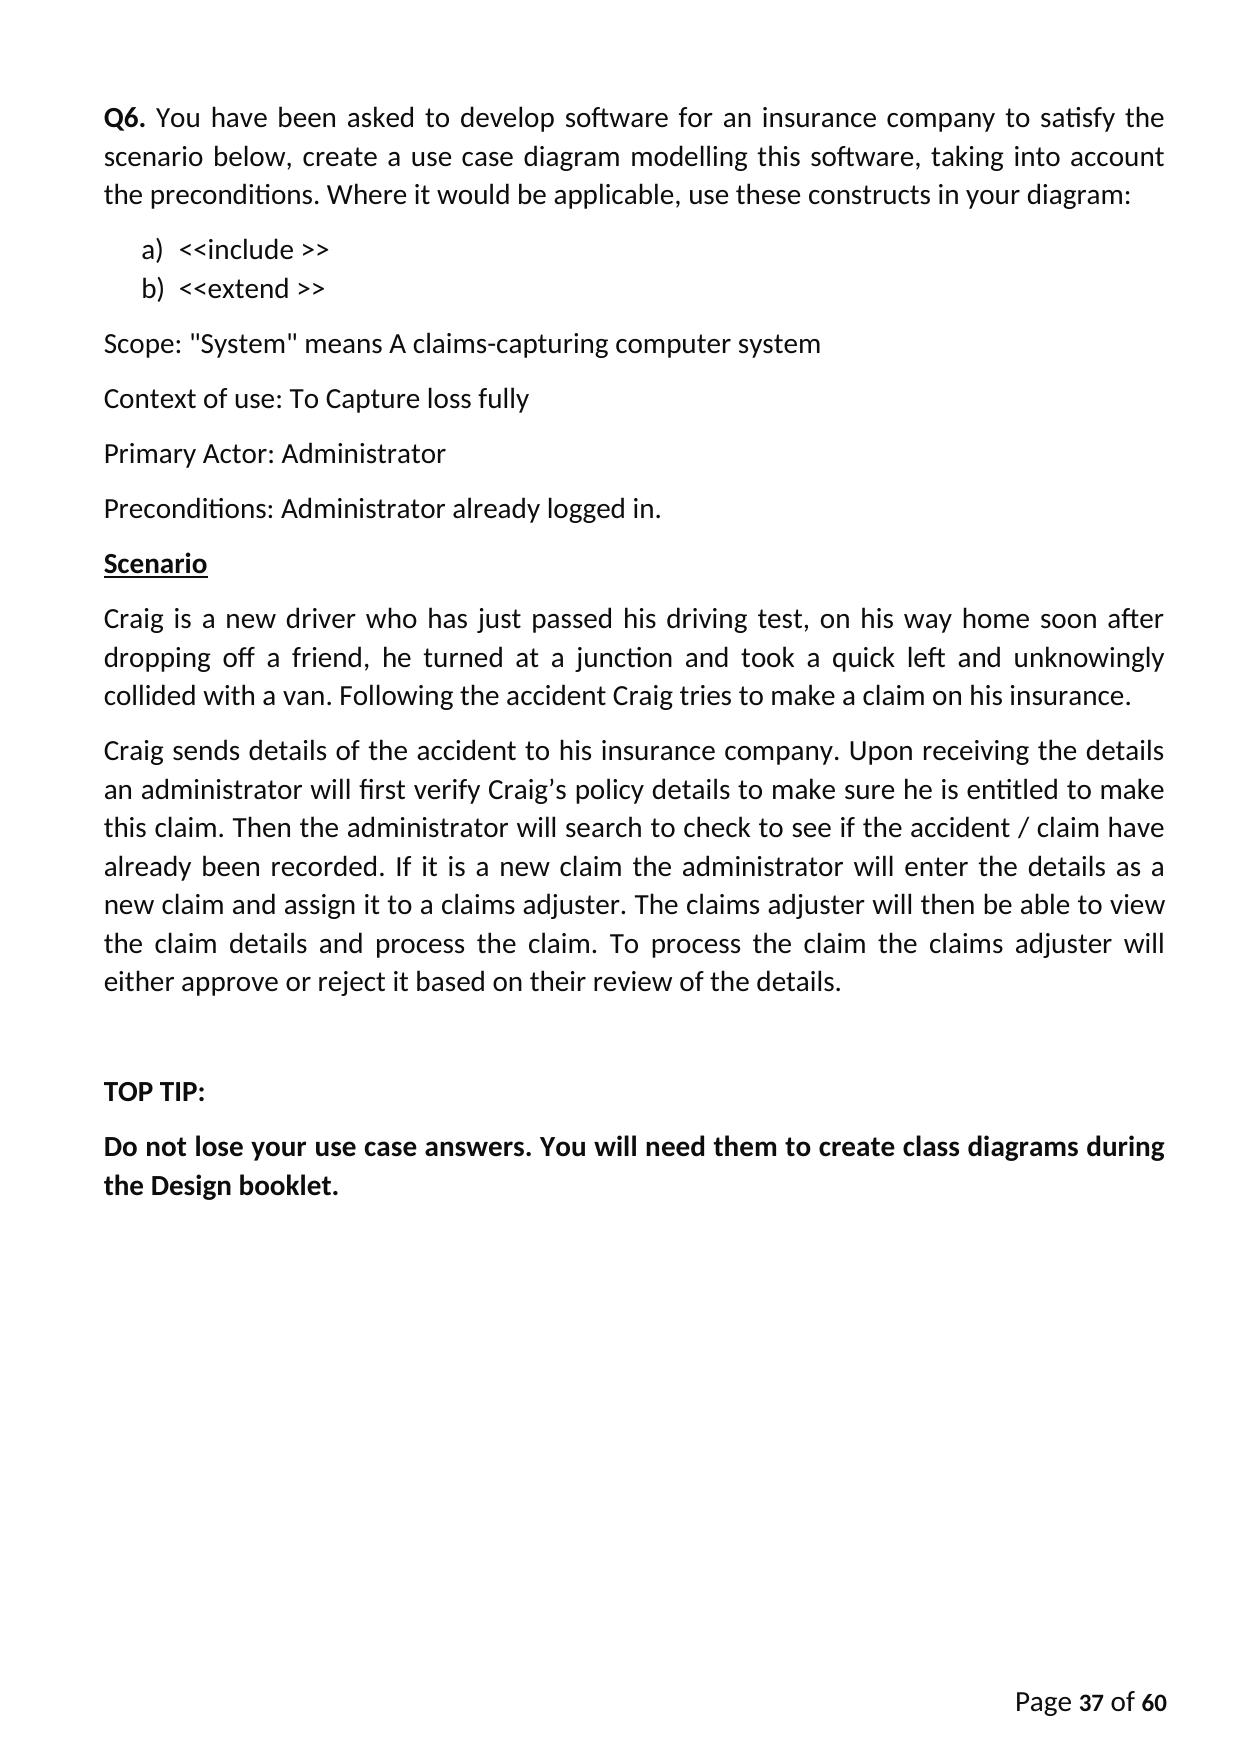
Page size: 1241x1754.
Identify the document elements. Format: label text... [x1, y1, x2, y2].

list <<extend >> [141, 270, 1167, 306]
text Context of use: To Capture loss fully [103, 380, 1167, 416]
text Preconditions: Administrator already logged in. [103, 490, 1167, 526]
text Craig sends details of the accident to his insurance company. Upon receiving the details an administrator will first verify Craig’s policy details to make sure he is entitled to make this claim. Then the administrator will search to check to see if the accident / claim have already been recorded. If it is a new claim the administrator will enter the details as a new claim and assign it to a claims adjuster. The claims adjuster will then be able to view the claim details and process the claim. To process the claim the claims adjuster will either approve or reject it based on their review of the details. [103, 732, 1167, 999]
list <<include >> [141, 231, 1167, 267]
text Primary Actor: Administrator [103, 435, 1167, 471]
text Scenario [103, 545, 1167, 581]
text Q6. You have been asked to develop software for an insurance company to satisfy the scenario below, create a use case diagram modelling this software, taking into account the preconditions. Where it would be applicable, use these constructs in your diagram: [103, 99, 1167, 212]
text Do not lose your use case answers. You will need them to create class diagrams during the Design booklet. [103, 1128, 1167, 1202]
text Scope: "System" means A claims-capturing computer system [103, 325, 1167, 361]
text Craig is a new driver who has just passed his driving test, on his way home soon after dropping off a friend, he turned at a junction and took a quick left and unknowingly collided with a van. Following the accident Craig tries to make a claim on his insurance. [103, 601, 1167, 713]
text TOP TIP: [103, 1073, 1167, 1109]
